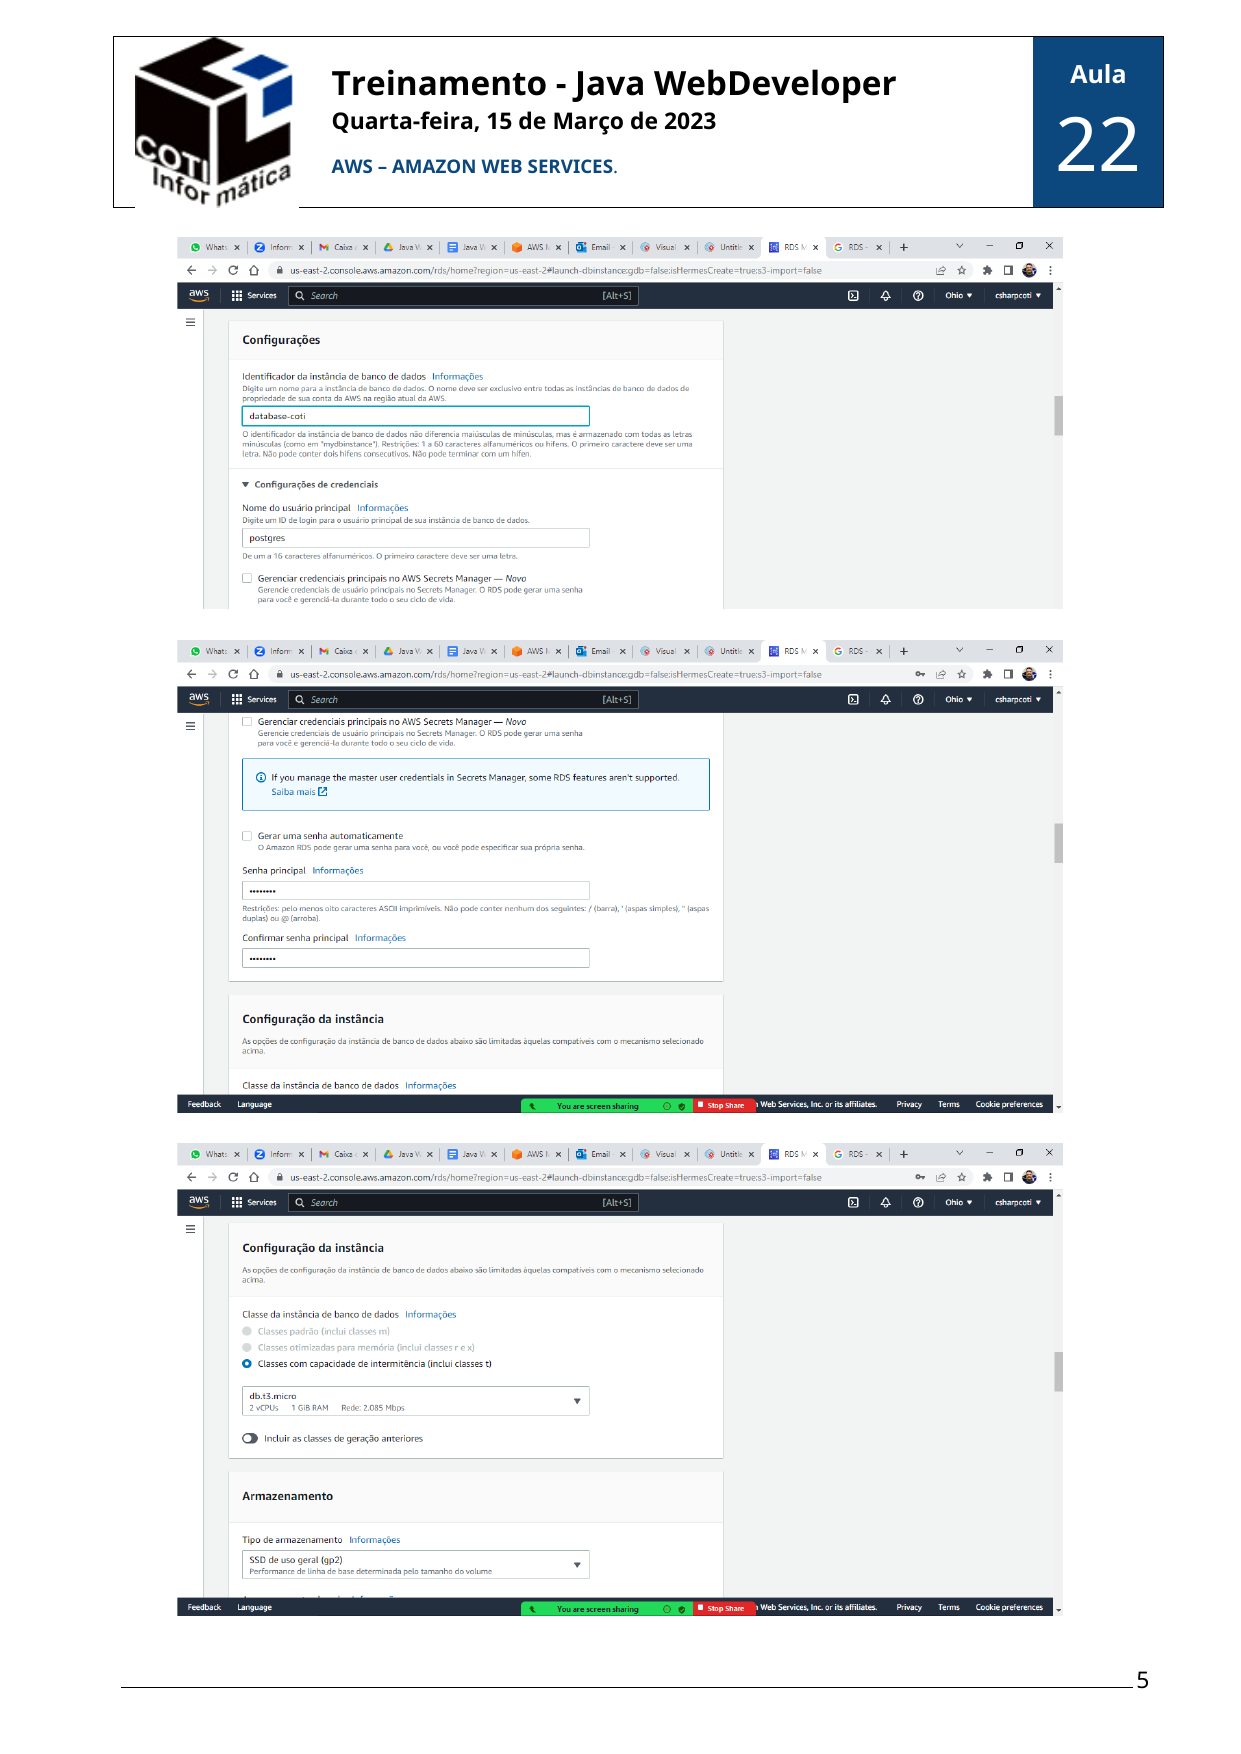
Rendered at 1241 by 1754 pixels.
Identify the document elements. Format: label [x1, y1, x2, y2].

picture [177, 640, 1063, 1113]
picture [177, 237, 1063, 609]
picture [177, 1143, 1063, 1616]
